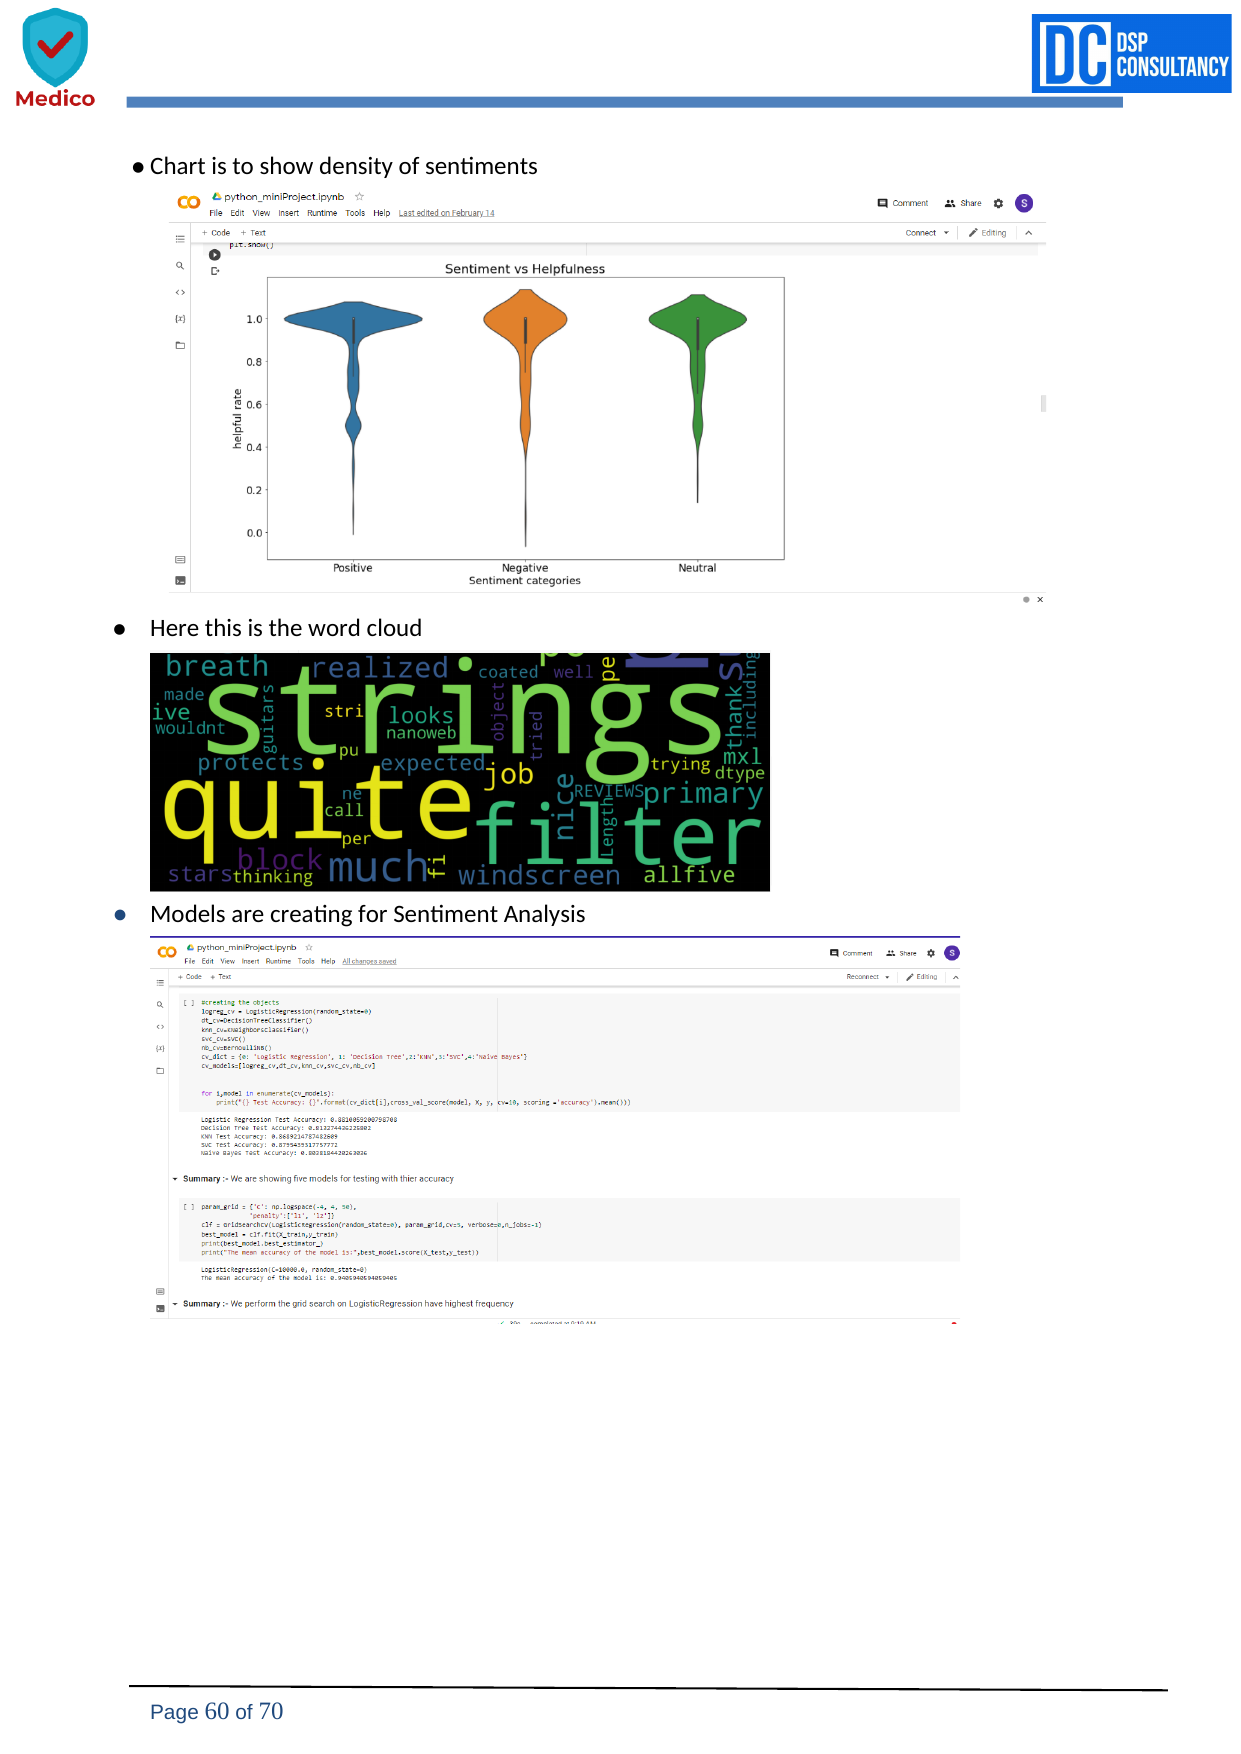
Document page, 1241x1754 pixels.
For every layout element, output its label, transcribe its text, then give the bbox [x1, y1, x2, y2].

picture [1031, 14, 1232, 93]
picture [6, 5, 102, 110]
picture [150, 936, 961, 1324]
picture [168, 187, 1047, 606]
picture [150, 650, 772, 892]
